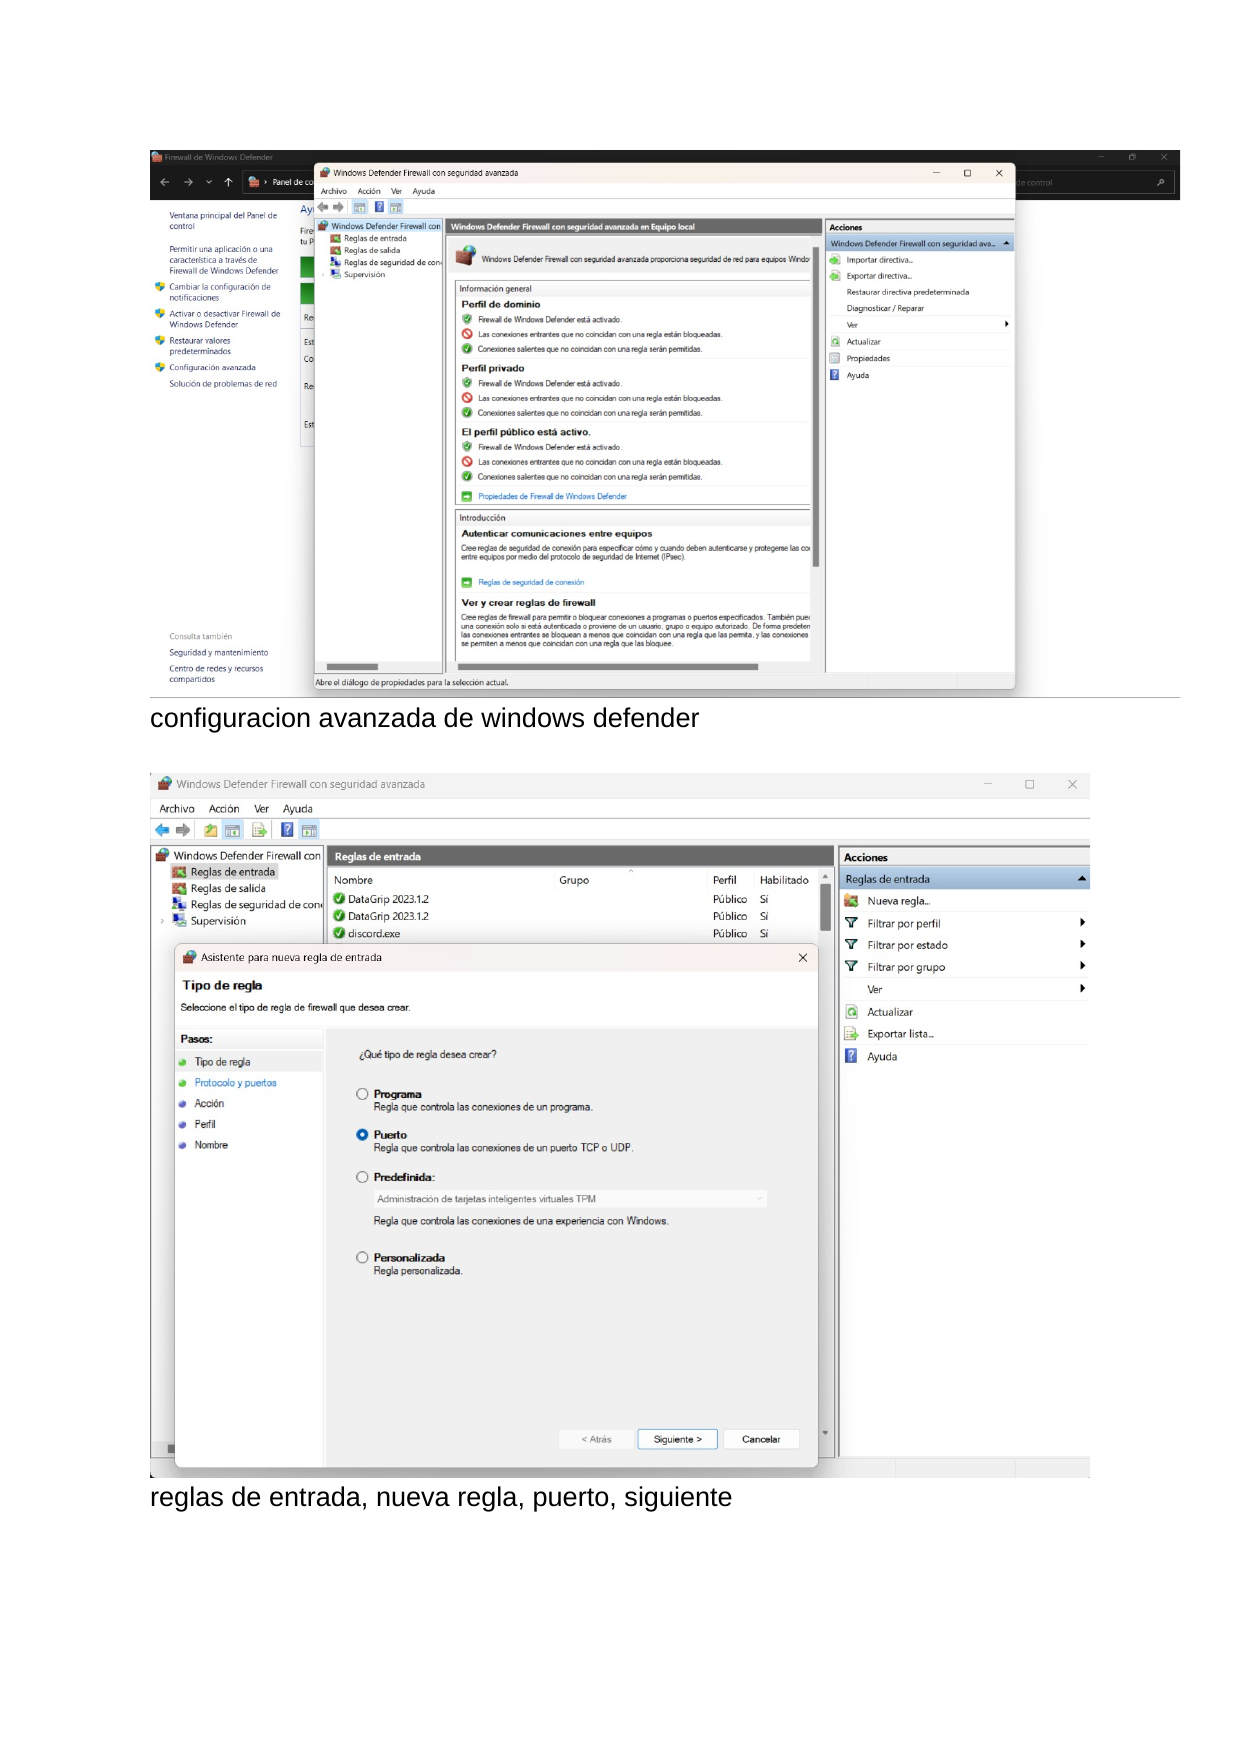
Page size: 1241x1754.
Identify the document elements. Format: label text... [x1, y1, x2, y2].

picture [150, 150, 1181, 698]
text configuracion avanzada de windows defender [150, 702, 1090, 733]
picture [150, 773, 1091, 1478]
text reglas de entrada, nueva regla, puerto, siguiente [150, 1481, 1090, 1513]
